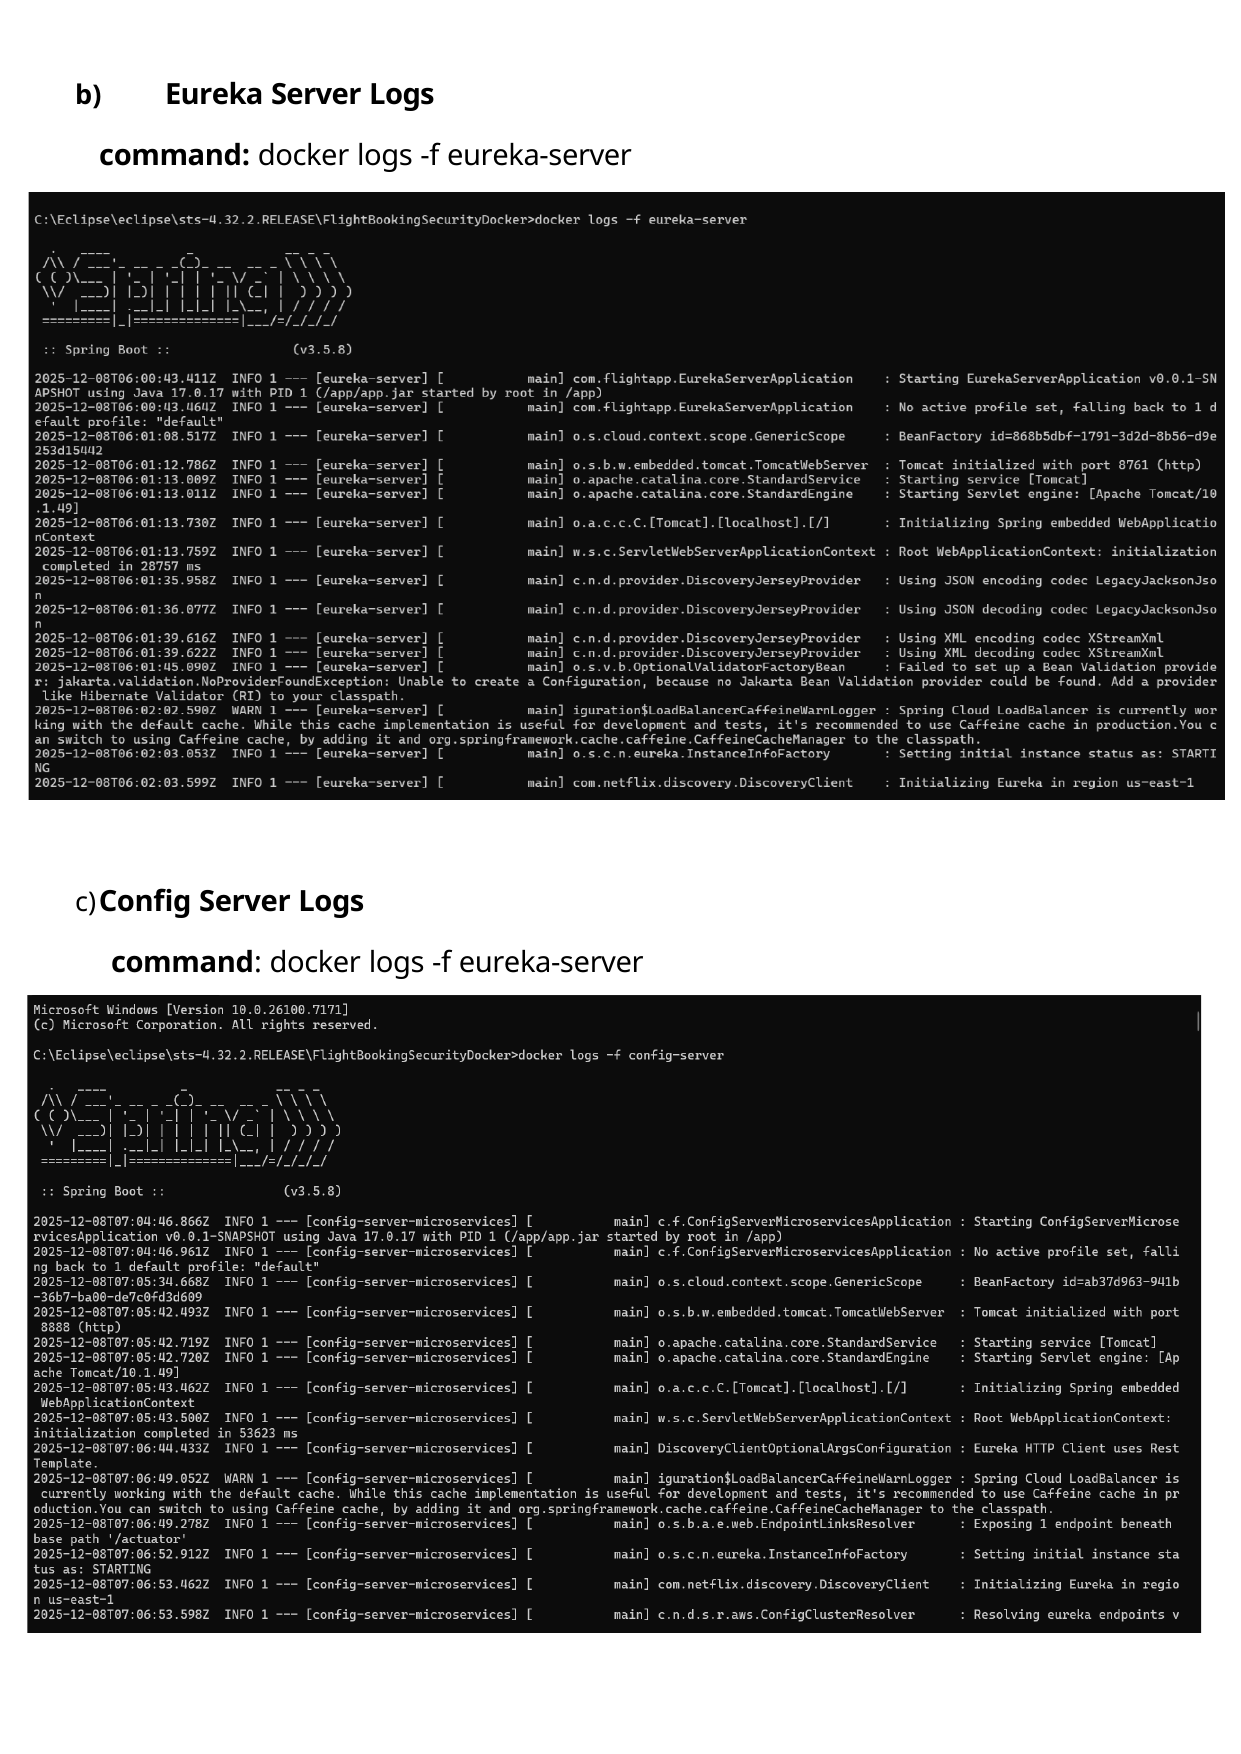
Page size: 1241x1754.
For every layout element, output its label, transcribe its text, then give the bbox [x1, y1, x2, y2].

text command: docker logs -f eureka-server [99, 134, 1240, 174]
text command: docker logs -f eureka-server [111, 941, 1240, 981]
picture [27, 995, 1202, 1633]
subtitle Config Server Logs [75, 880, 1240, 920]
subtitle Eureka Server Logs [75, 73, 1240, 113]
picture [28, 192, 1225, 800]
